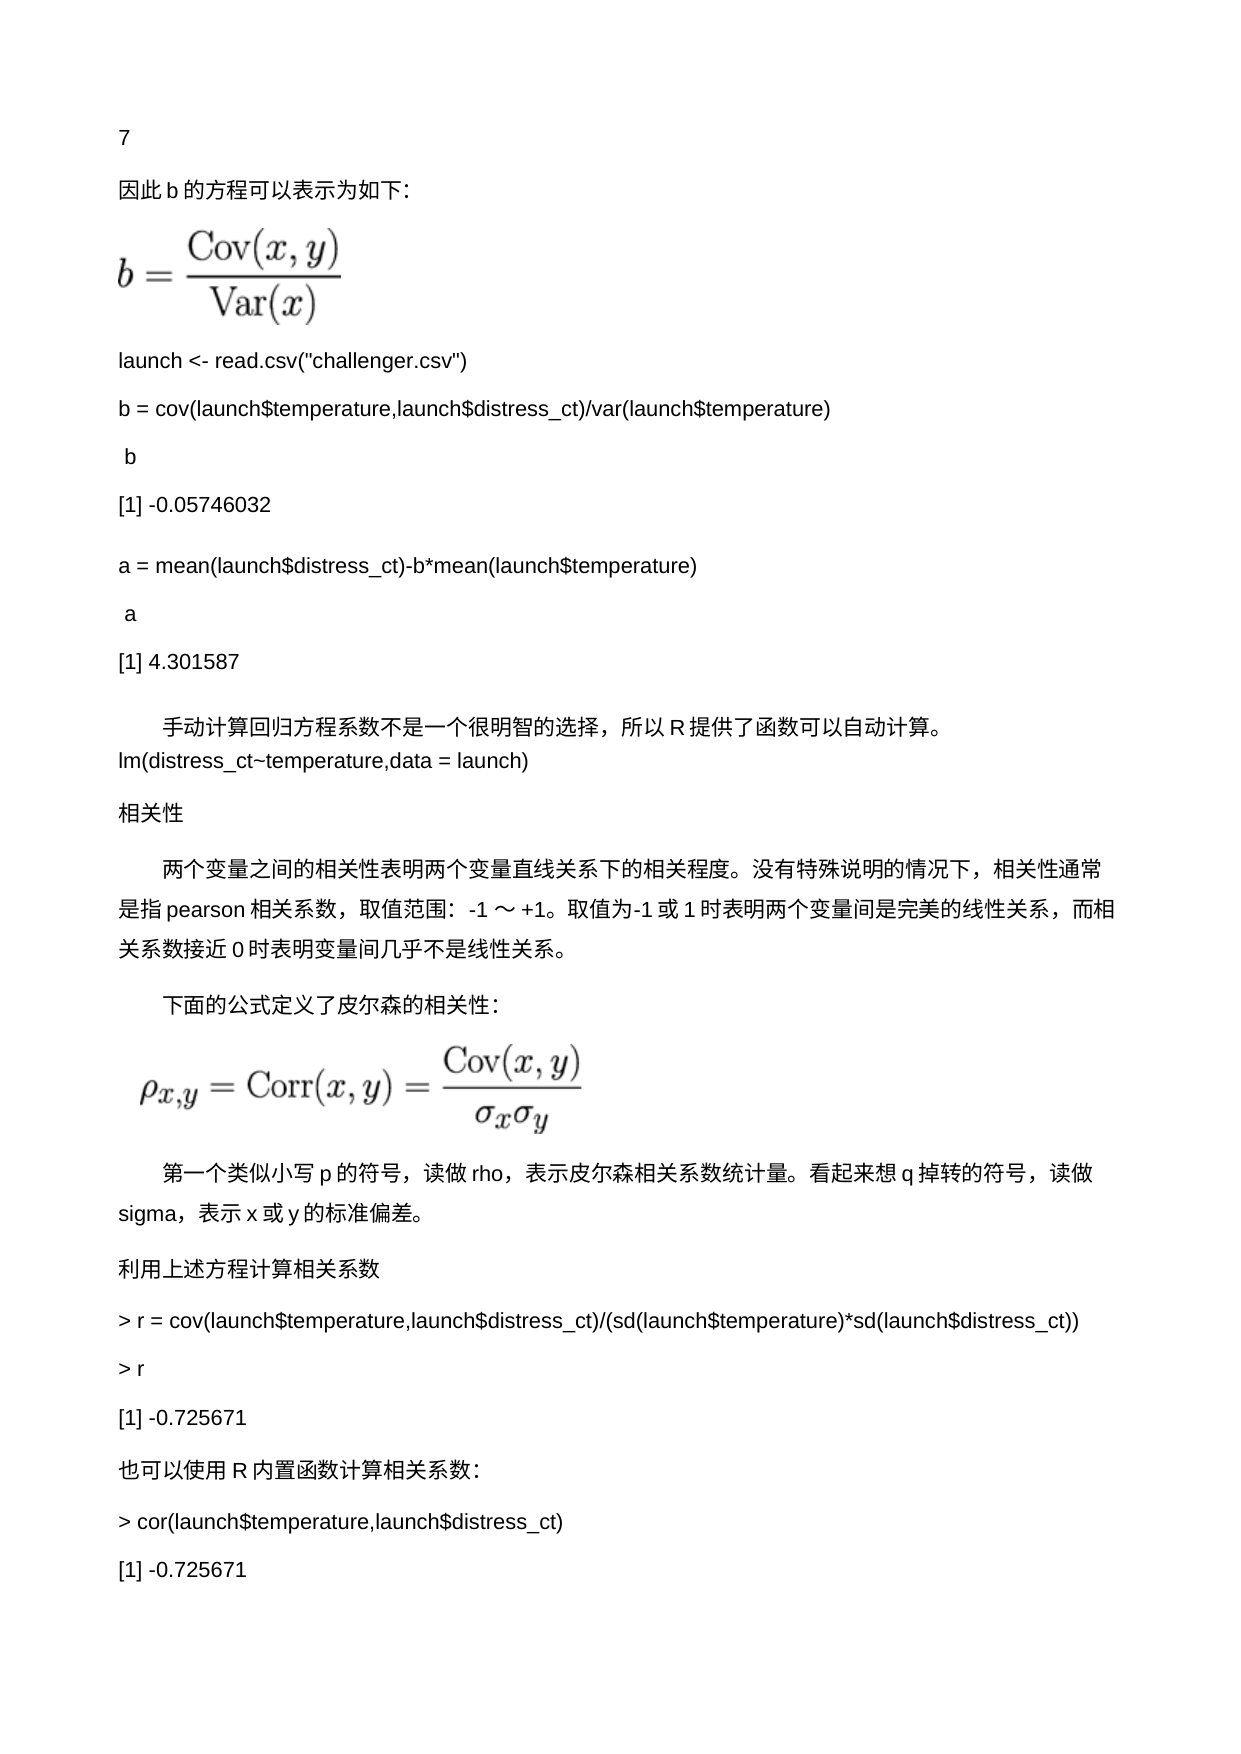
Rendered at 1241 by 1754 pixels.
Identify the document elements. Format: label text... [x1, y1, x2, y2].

text > cor(launch$temperature,launch$distress_ct) [118, 1509, 1122, 1534]
text 第一个类似小写p的符号，读做rho，表示皮尔森相关系数统计量。看起来想q掉转的符号，读做sigma，表示x或y的标准偏差。 [118, 1156, 1122, 1227]
text 因此b的方程可以表示为如下： [118, 173, 1122, 204]
text 相关性 [118, 796, 1122, 828]
text 两个变量之间的相关性表明两个变量直线关系下的相关程度。没有特殊说明的情况下，相关性通常是指pearson相关系数，取值范围：-1 ～ +1。取值为-1或1时表明两个变量间是完美的线性关系，而相关系数接近0时表明变量间几乎不是线性关系。 [118, 852, 1122, 963]
text [1] -0.05746032 [118, 492, 1122, 517]
text 手动计算回归方程系数不是一个很明智的选择，所以R提供了函数可以自动计算。lm(distress_ct~temperature,data = launch) [118, 710, 1122, 773]
text [1] 4.301587 [118, 649, 1122, 674]
picture [140, 1044, 582, 1134]
text a = mean(launch$distress_ct)-b*mean(launch$temperature) [118, 553, 1122, 578]
text > r = cov(launch$temperature,launch$distress_ct)/(sd(launch$temperature)*sd(launch$distress_ct)) [118, 1308, 1122, 1333]
text [1] -0.725671 [118, 1404, 1122, 1430]
text a [118, 601, 1122, 626]
picture [118, 228, 341, 325]
text launch <- read.csv("challenger.csv") [118, 348, 1122, 373]
text 也可以使用R内置函数计算相关系数： [118, 1453, 1122, 1484]
text b [118, 444, 1122, 469]
text b = cov(launch$temperature,launch$distress_ct)/var(launch$temperature) [118, 396, 1122, 421]
text [1] -0.725671 [118, 1557, 1122, 1582]
text > r [118, 1356, 1122, 1382]
text 利用上述方程计算相关系数 [118, 1252, 1122, 1284]
text 7 [118, 124, 1122, 150]
text 下面的公式定义了皮尔森的相关性： [118, 988, 1122, 1019]
